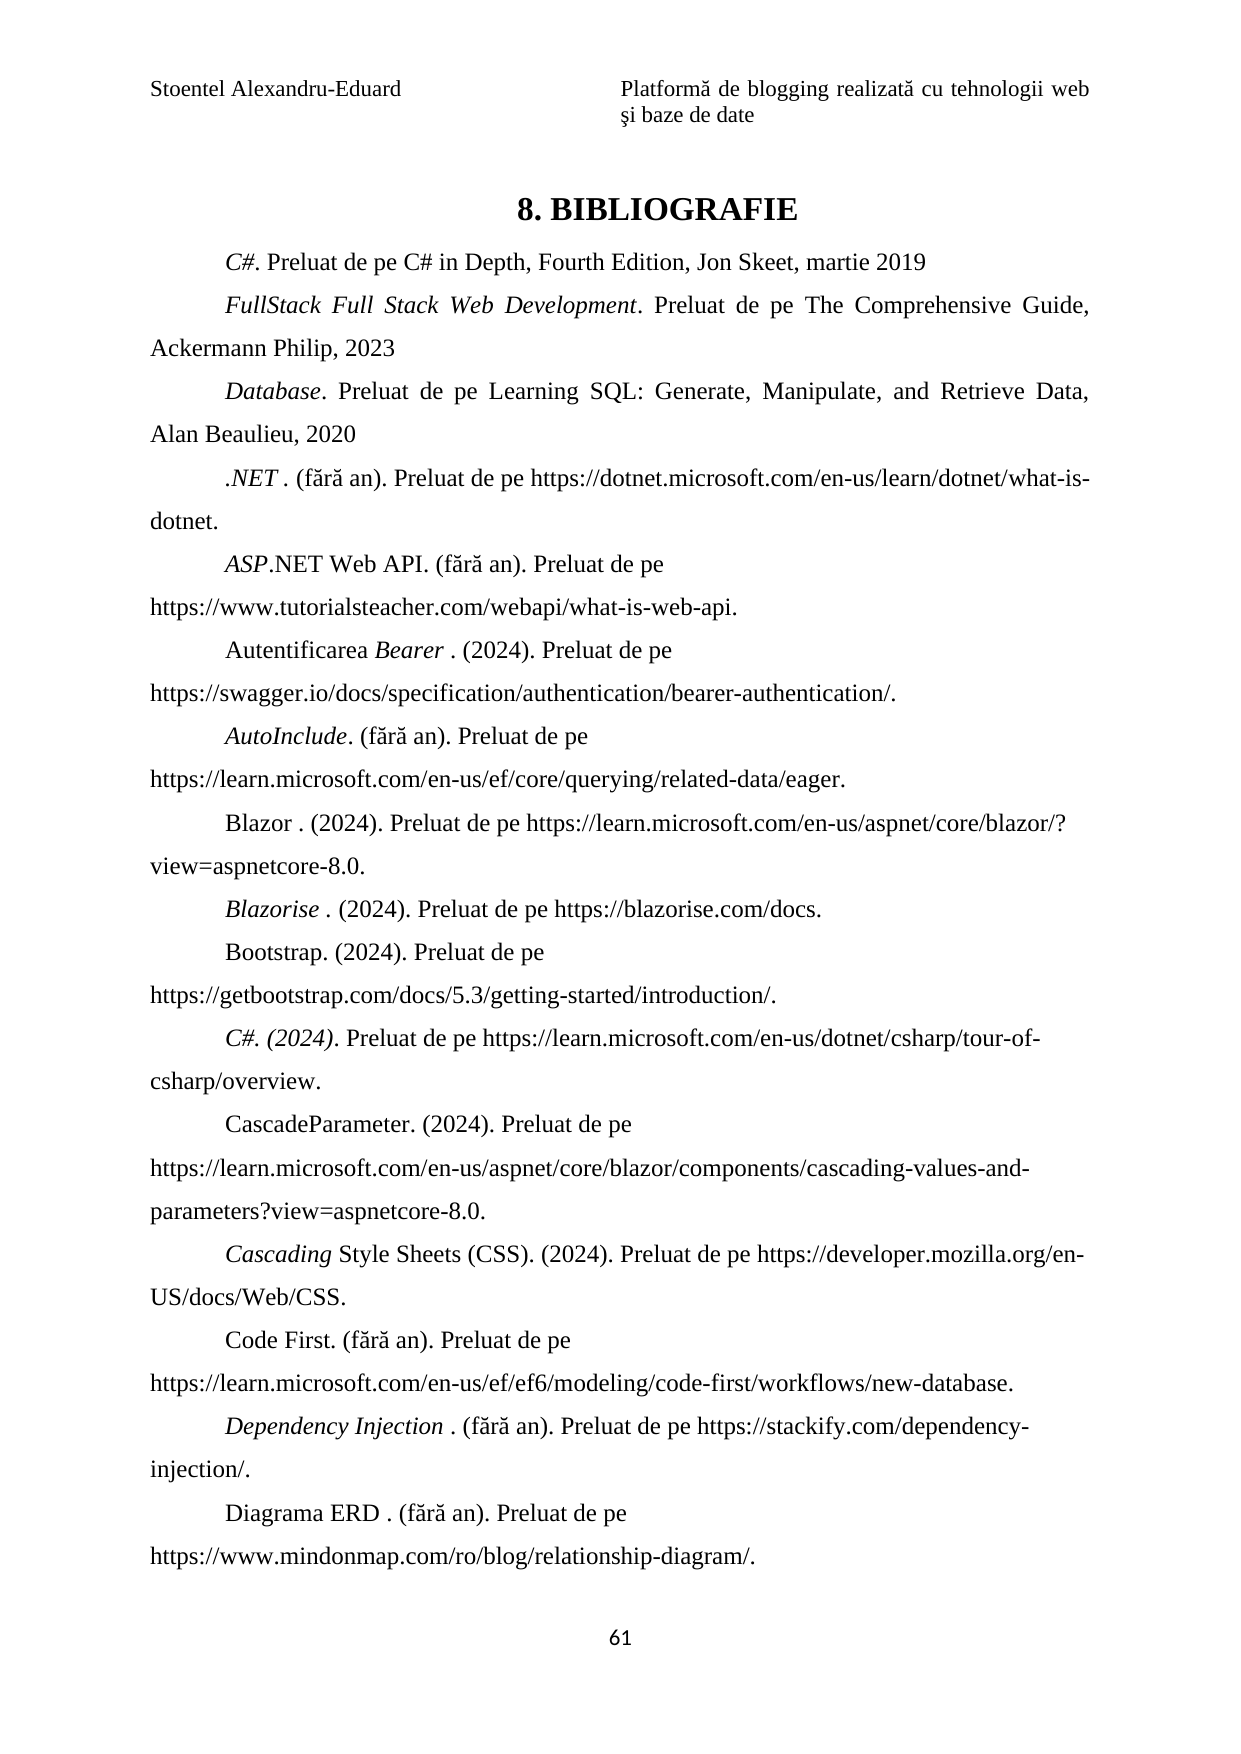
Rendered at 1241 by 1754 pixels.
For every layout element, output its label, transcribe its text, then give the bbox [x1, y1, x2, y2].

subtitle 8. BIBLIOGRAFIE [150, 189, 1090, 228]
